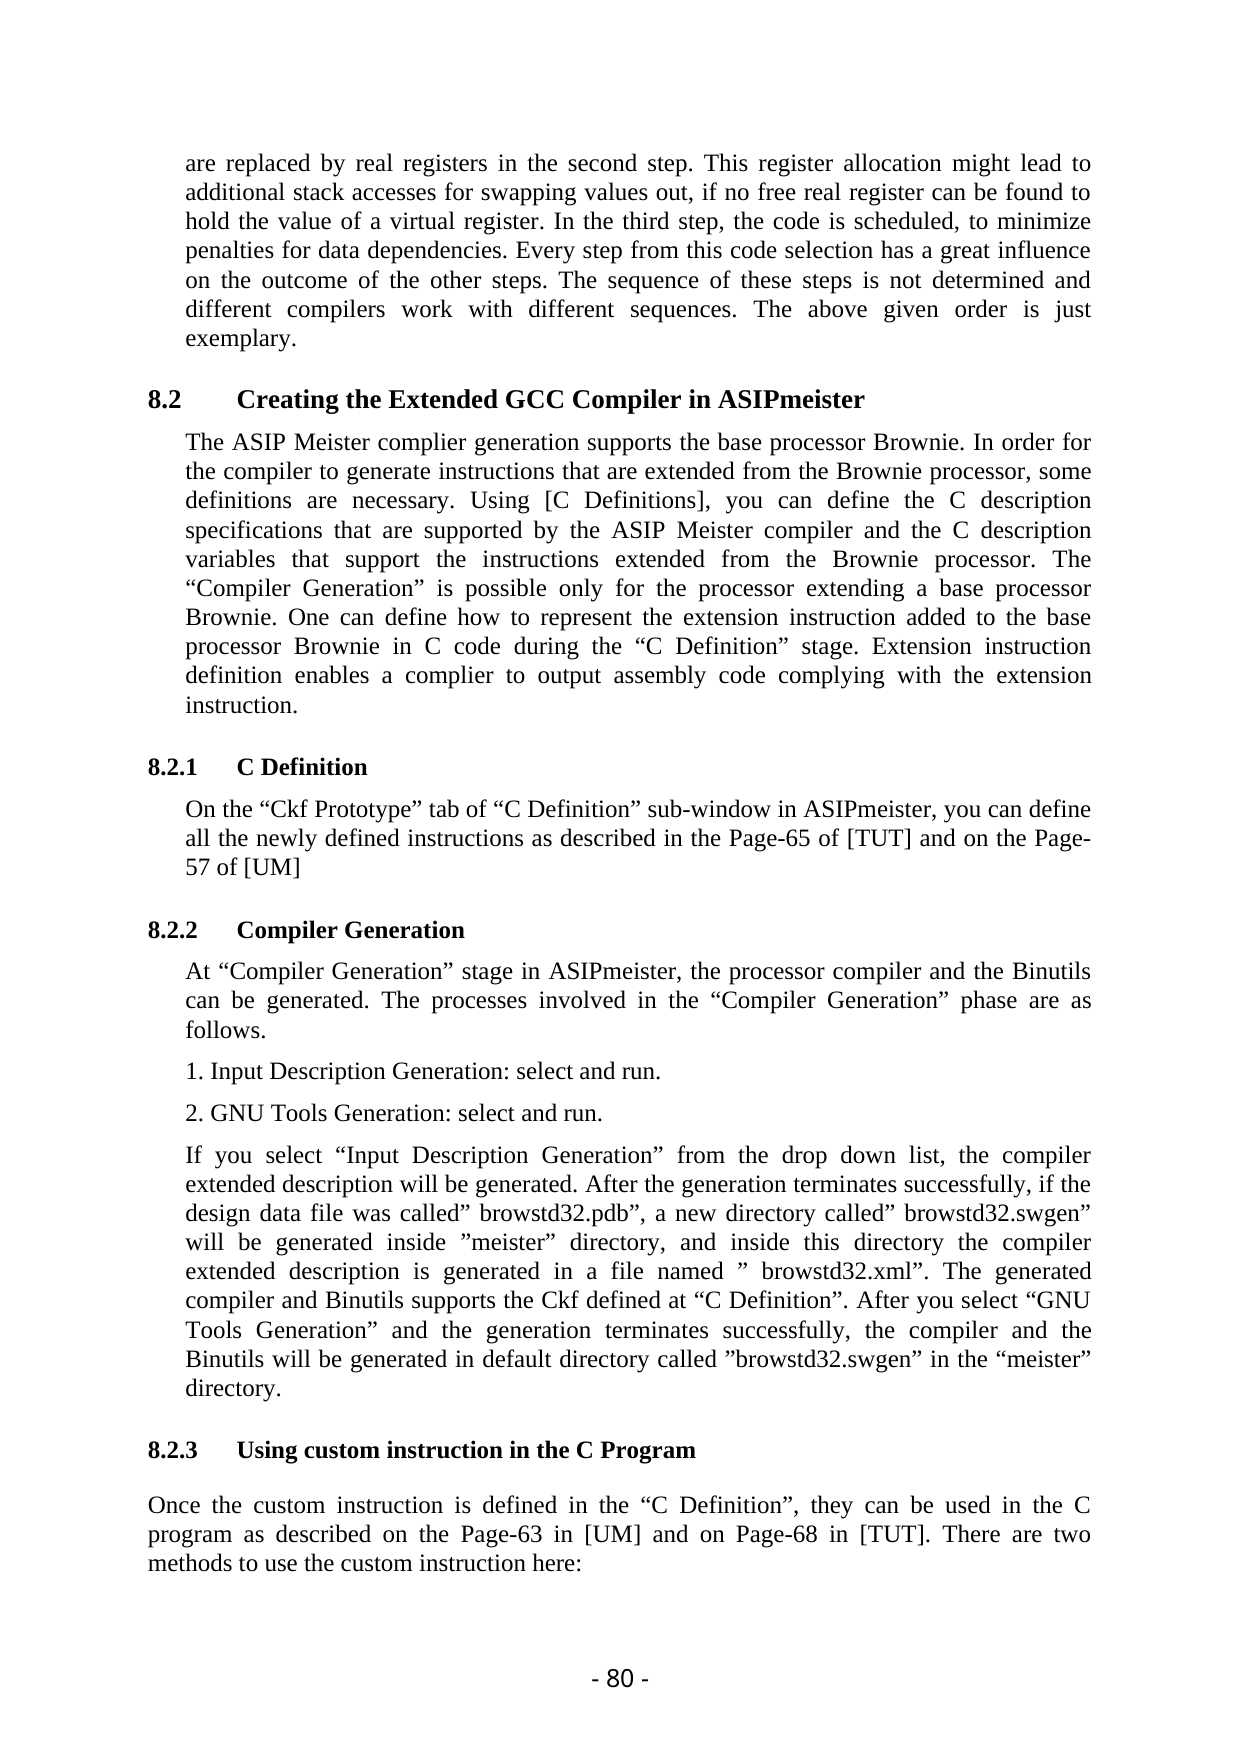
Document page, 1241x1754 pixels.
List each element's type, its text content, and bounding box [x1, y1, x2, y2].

text At “Compiler Generation” stage in ASIPmeister, the processor compiler and the Binutils can be generated. The processes involved in the “Compiler Generation” phase are as follows. [185, 956, 1092, 1043]
subtitle C Definition [148, 743, 1092, 781]
subtitle Creating the Extended GCC Compiler in ASIPmeister [148, 377, 1092, 414]
text The ASIP Meister complier generation supports the base processor Brownie. In order for the compiler to generate instructions that are extended from the Brownie processor, some definitions are necessary. Using [C Definitions], you can define the C description specifications that are supported by the ASIP Meister compiler and the C description variables that support the instructions extended from the Brownie processor. The “Compiler Generation” is possible only for the processor extending a base processor Brownie. One can define how to represent the extension instruction added to the base processor Brownie in C code during the “C Definition” stage. Extension instruction definition enables a complier to output assembly code complying with the extension instruction. [185, 427, 1092, 718]
subtitle Using custom instruction in the C Program [148, 1427, 1092, 1464]
text Once the custom instruction is defined in the “C Definition”, they can be used in the C program as described on the Page-63 in [UM] and on Page-68 in [TUT]. There are two methods to use the custom instruction here: [148, 1489, 1092, 1577]
subtitle Compiler Generation [148, 906, 1092, 943]
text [185, 148, 1092, 352]
text 1. Input Description Generation: select and run. [185, 1056, 1092, 1085]
text On the “Ckf Prototype” tab of “C Definition” sub-window in ASIPmeister, you can define all the newly defined instructions as described in the Page-65 of [TUT] and on the Page-57 of [UM] [185, 793, 1092, 881]
text 2. GNU Tools Generation: select and run. [185, 1098, 1092, 1127]
text If you select “Input Description Generation” from the drop down list, the compiler extended description will be generated. After the generation terminates successfully, if the design data file was called” browstd32.pdb”, a new directory called” browstd32.swgen” will be generated inside ”meister” directory, and inside this directory the compiler extended description is generated in a file named ” browstd32.xml”. The generated compiler and Binutils supports the Ckf defined at “C Definition”. After you select “GNU Tools Generation” and the generation terminates successfully, the compiler and the Binutils will be generated in default directory called ”browstd32.swgen” in the “meister” directory. [185, 1139, 1092, 1402]
